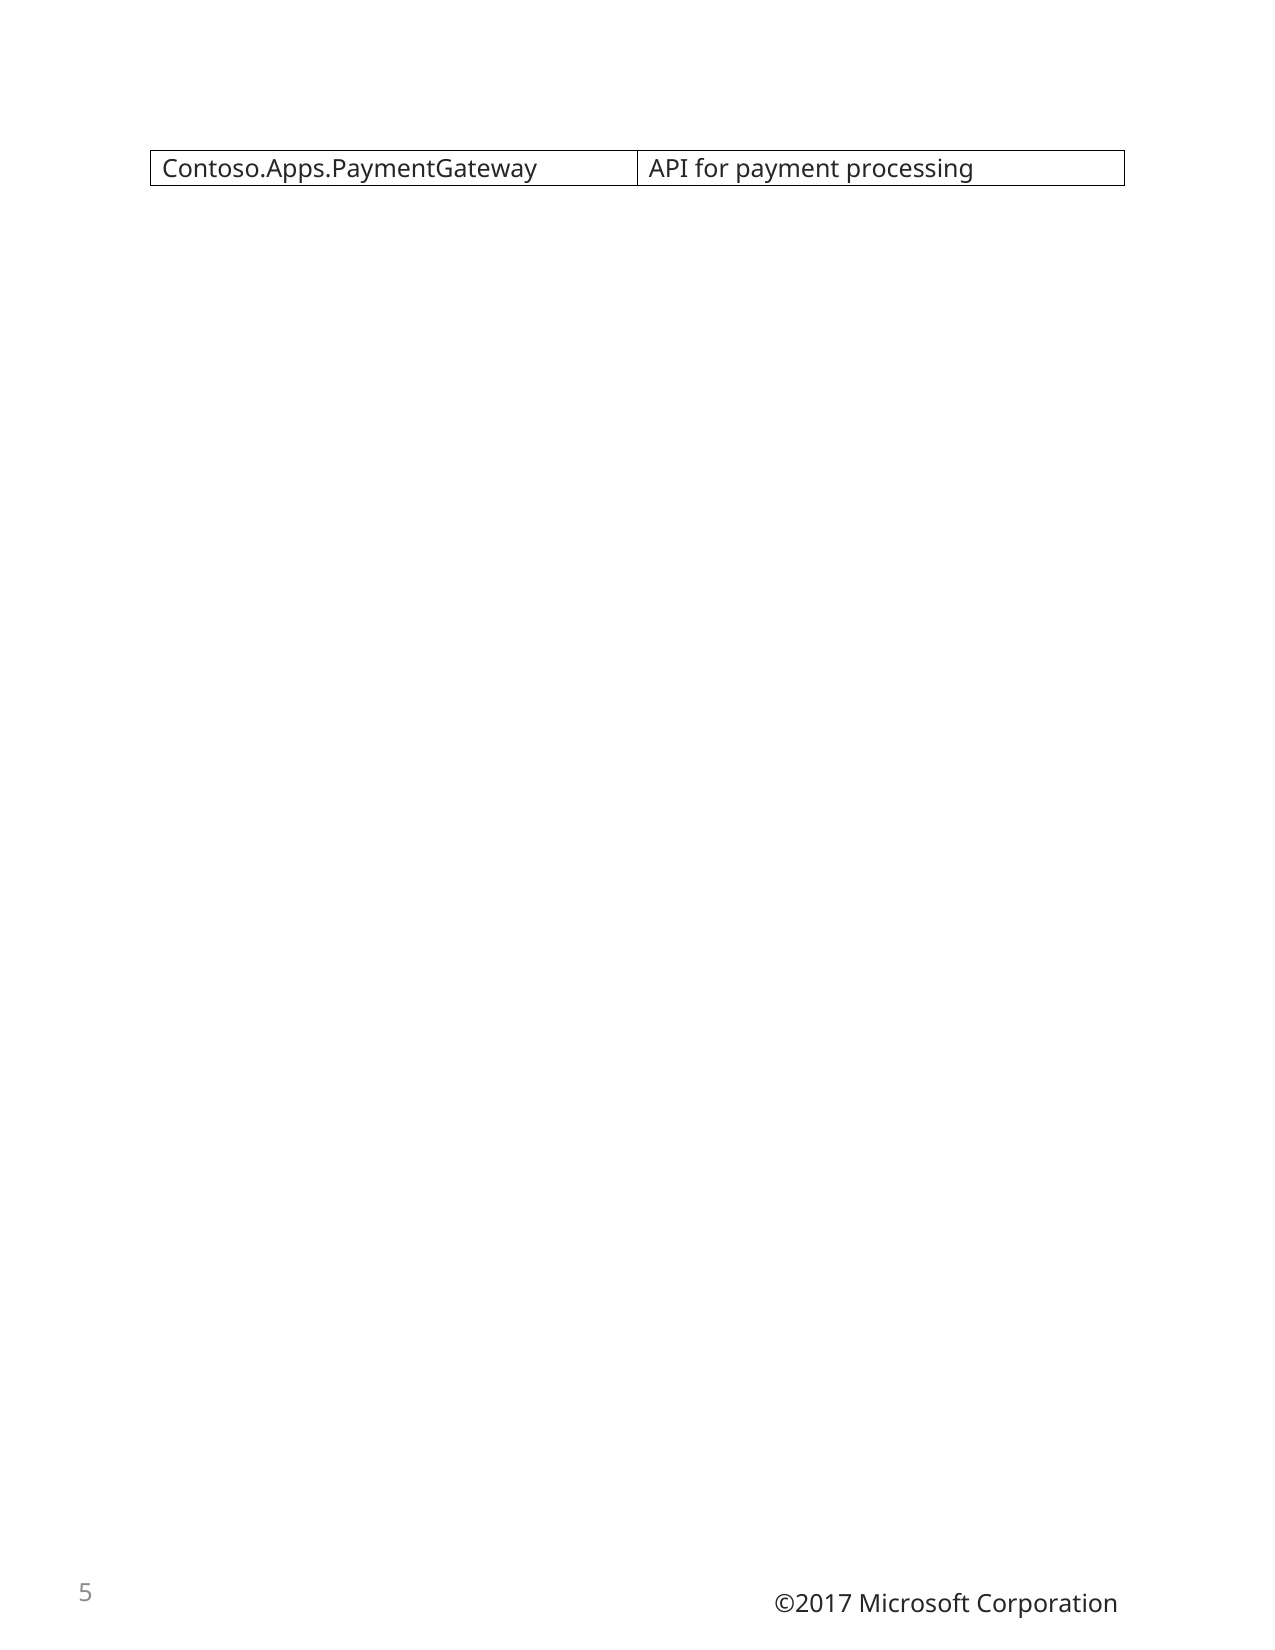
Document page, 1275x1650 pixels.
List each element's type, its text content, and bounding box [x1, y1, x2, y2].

table_cell Contoso.Apps.PaymentGateway [151, 151, 637, 185]
table_cell API for payment processing [638, 151, 1124, 185]
